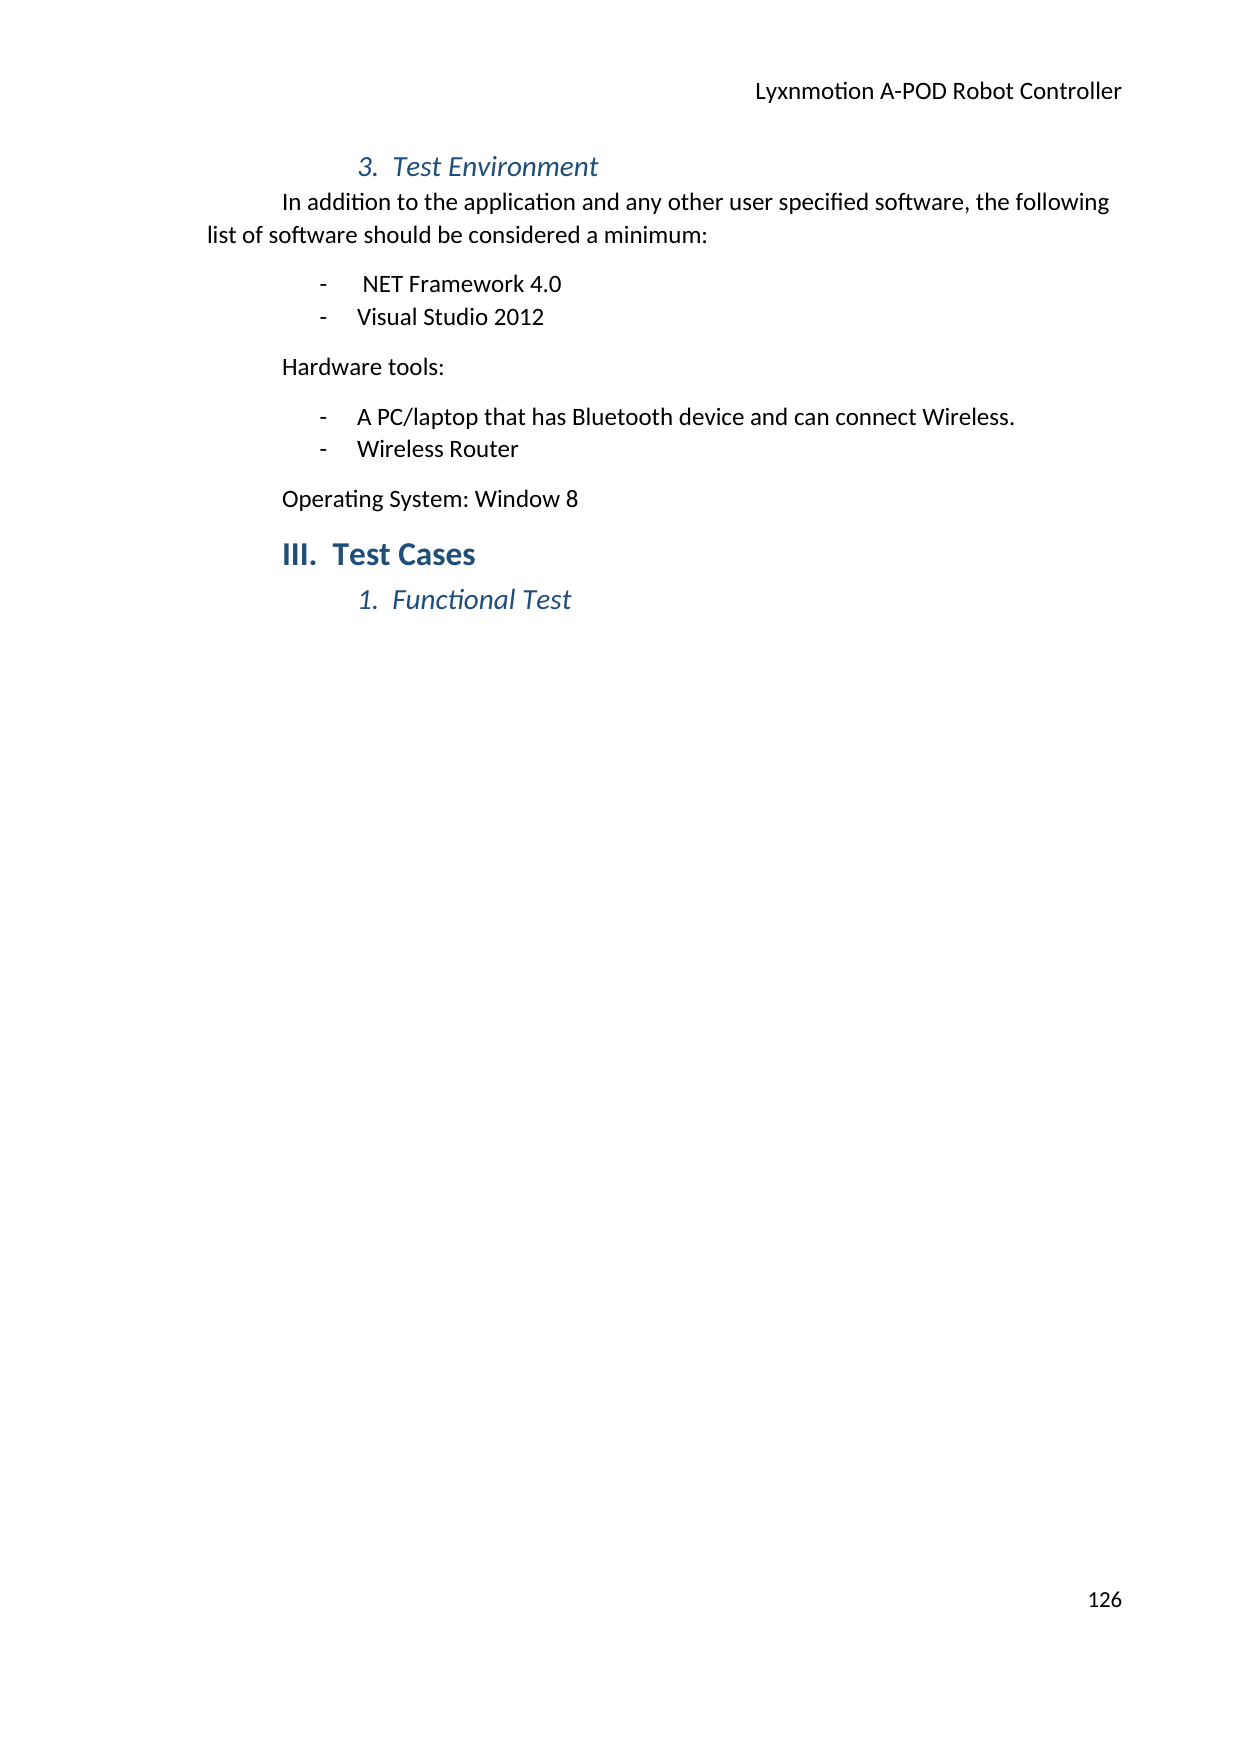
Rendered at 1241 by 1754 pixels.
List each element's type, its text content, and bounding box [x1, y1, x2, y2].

subtitle Functional Test [357, 581, 1122, 617]
list NET Framework 4.0 [319, 269, 1122, 299]
subtitle Test Cases [282, 533, 1122, 573]
text Hardware tools: [207, 351, 1122, 382]
text In addition to the application and any other user specified software, the following list of software should be considered a minimum: [207, 186, 1122, 249]
text Operating System: Window 8 [282, 483, 1122, 514]
list Visual Studio 2012 [319, 302, 1122, 332]
list A PC/laptop that has Bluetooth device and can connect Wireless. [319, 401, 1122, 431]
list Wireless Router [319, 434, 1122, 464]
subtitle Test Environment [357, 148, 1122, 183]
